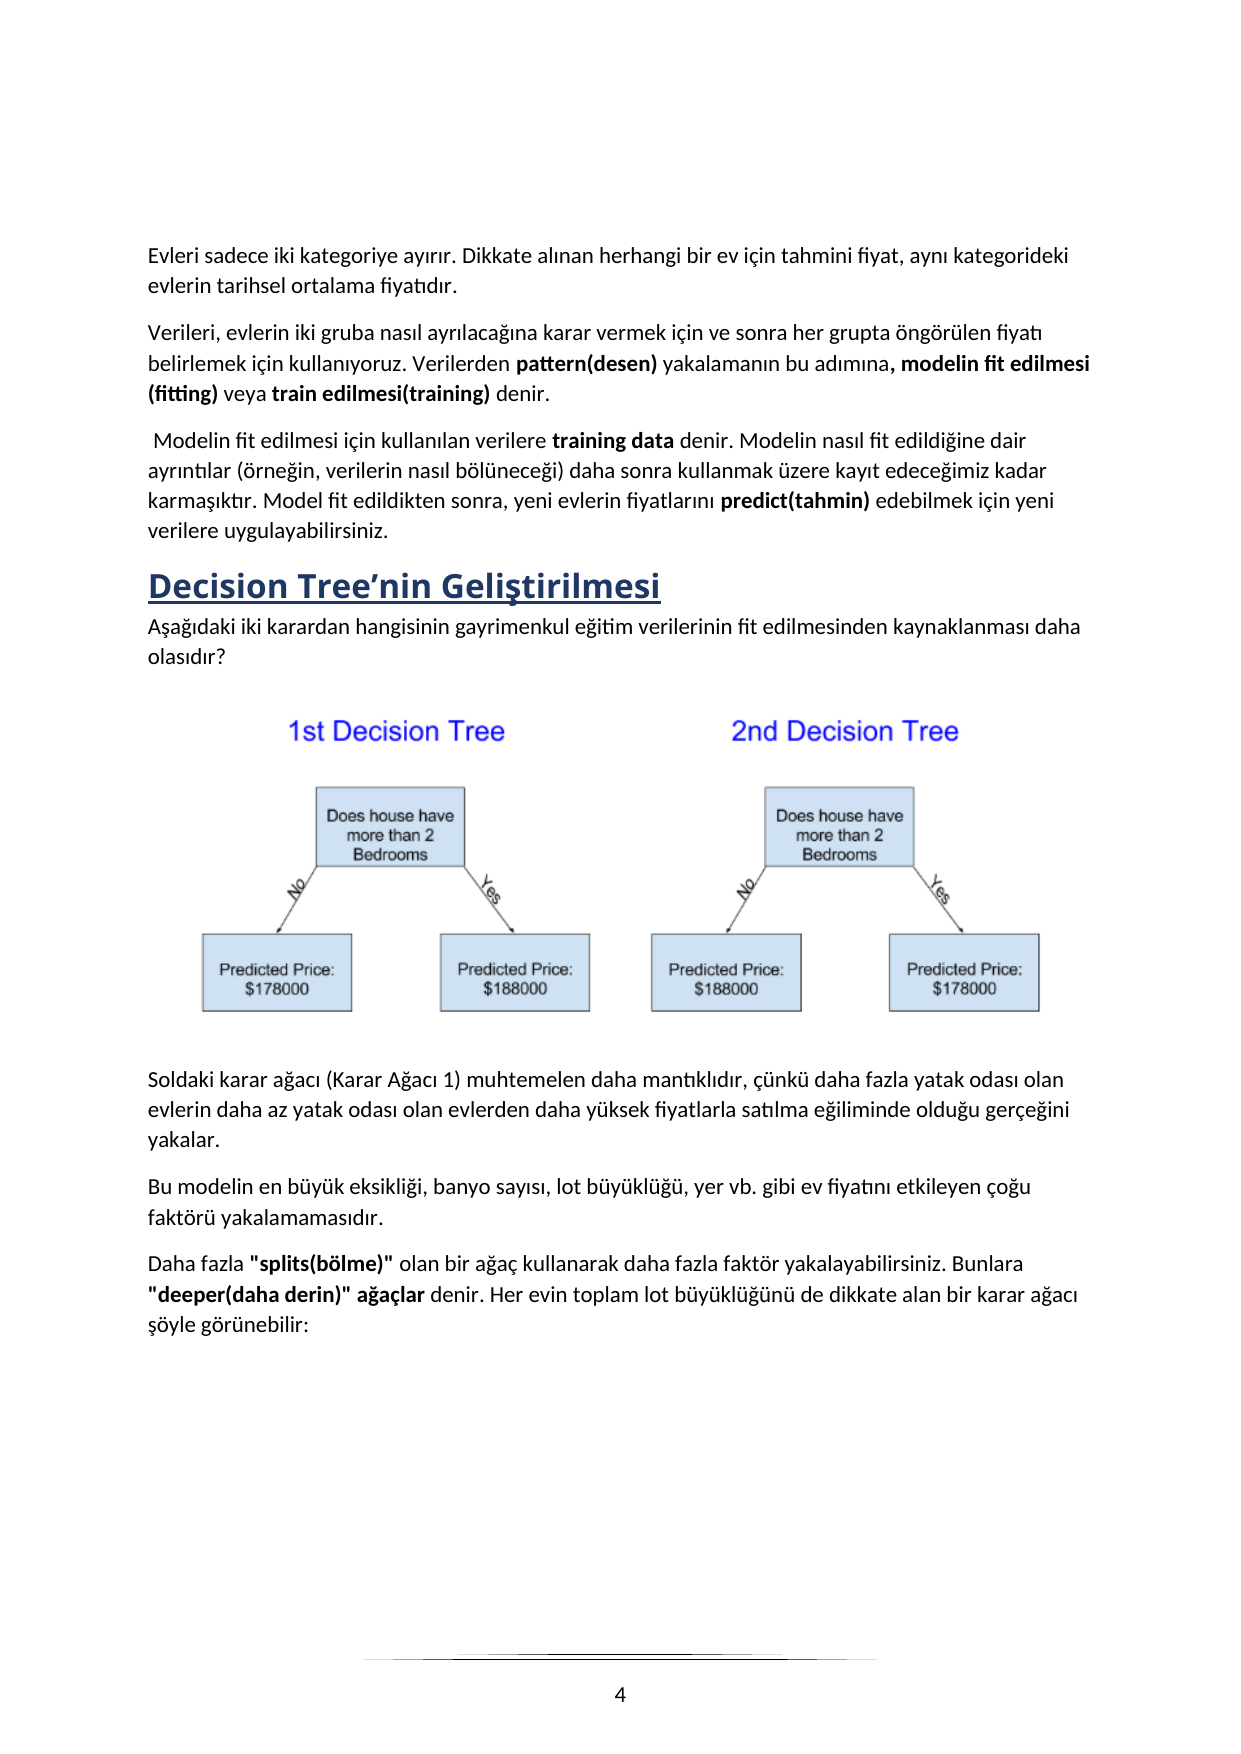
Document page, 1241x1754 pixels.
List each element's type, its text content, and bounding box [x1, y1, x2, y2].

text Evleri sadece iki kategoriye ayırır. Dikkate alınan herhangi bir ev için tahmini fiyat, aynı kategorideki evlerin tarihsel ortalama fiyatıdır. [148, 241, 1093, 299]
text Aşağıdaki iki karardan hangisinin gayrimenkul eğitim verilerinin fit edilmesinden kaynaklanması daha olasıdır? [148, 612, 1093, 670]
text Soldaki karar ağacı (Karar Ağacı 1) muhtemelen daha mantıklıdır, çünkü daha fazla yatak odası olan evlerin daha az yatak odası olan evlerden daha yüksek fiyatlarla satılma eğiliminde olduğu gerçeğini yakalar. [148, 1065, 1093, 1153]
subtitle Decision Tree’nin Geliştirilmesi [148, 563, 1093, 609]
picture [147, 689, 1093, 1047]
text Modelin fit edilmesi için kullanılan verilere training data denir. Modelin nasıl fit edildiğine dair ayrıntılar (örneğin, verilerin nasıl bölüneceği) daha sonra kullanmak üzere kayıt edeceğimiz kadar karmaşıktır. Model fit edildikten sonra, yeni evlerin fiyatlarını predict(tahmin) edebilmek için yeni verilere uygulayabilirsiniz. [148, 426, 1093, 544]
text Daha fazla "splits(bölme)" olan bir ağaç kullanarak daha fazla faktör yakalayabilirsiniz. Bunlara "deeper(daha derin)" ağaçlar denir. Her evin toplam lot büyüklüğünü de dikkate alan bir karar ağacı şöyle görünebilir: [148, 1249, 1093, 1338]
text Verileri, evlerin iki gruba nasıl ayrılacağına karar vermek için ve sonra her grupta öngörülen fiyatı belirlemek için kullanıyoruz. Verilerden pattern(desen) yakalamanın bu adımına, modelin fit edilmesi (fitting) veya train edilmesi(training) denir. [148, 318, 1093, 407]
text Bu modelin en büyük eksikliği, banyo sayısı, lot büyüklüğü, yer vb. gibi ev fiyatını etkileyen çoğu faktörü yakalamamasıdır. [148, 1172, 1093, 1231]
